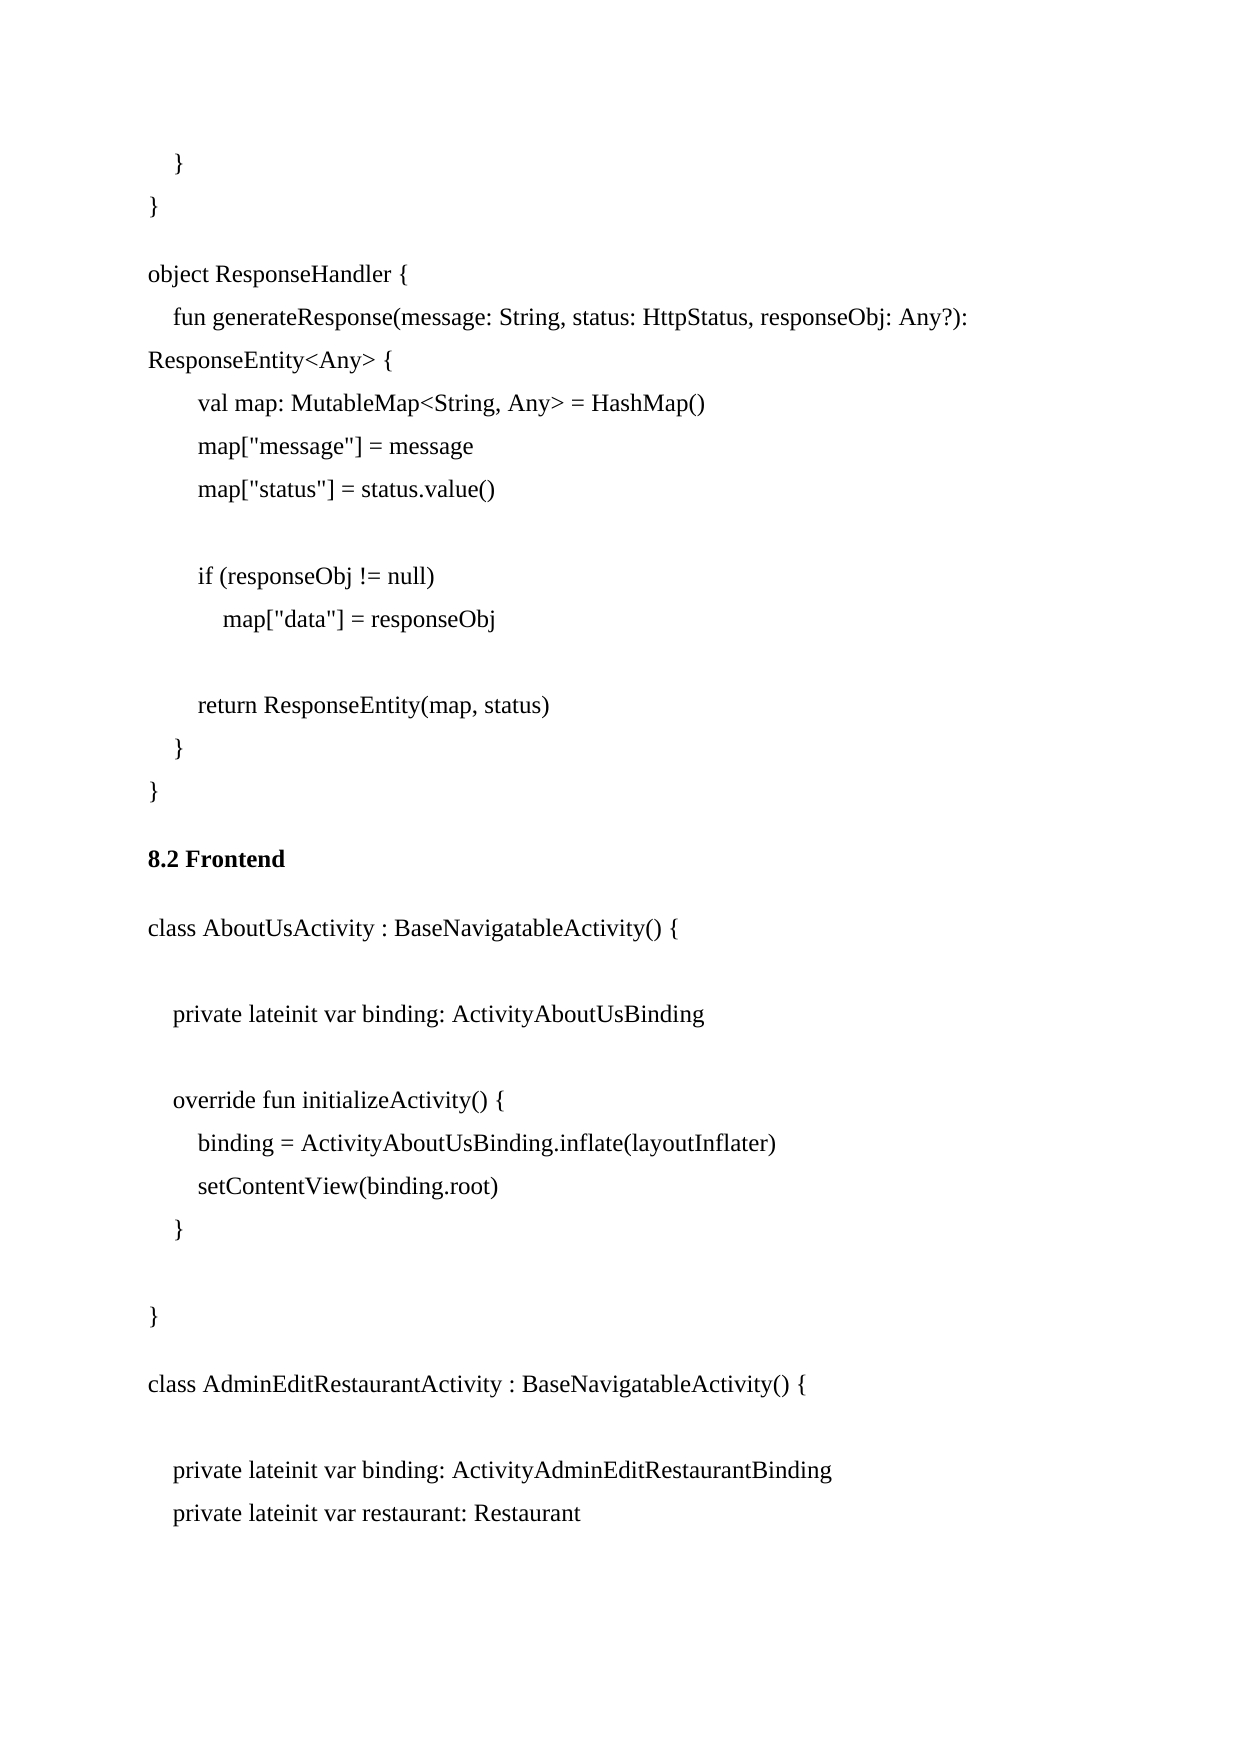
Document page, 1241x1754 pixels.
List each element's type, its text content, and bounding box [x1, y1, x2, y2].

subtitle 8.2 Frontend [148, 844, 1093, 873]
text class AboutUsActivity : BaseNavigatableActivity() { private lateinit var binding: ActivityAboutUsBinding override fun initializeActivity() { binding = ActivityAboutUsBinding.inflate(layoutInflater) setContentView(binding.root) } } [148, 913, 1093, 1329]
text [148, 1369, 1093, 1570]
text object ResponseHandler { fun generateResponse(message: String, status: HttpStatus, responseObj: Any?): ResponseEntity<Any> { val map: MutableMap<String, Any> = HashMap() map["message"] = message map["status"] = status.value() if (responseObj != null) map["data"] = responseObj return ResponseEntity(map, status) } } [148, 259, 1093, 805]
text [148, 148, 1093, 219]
